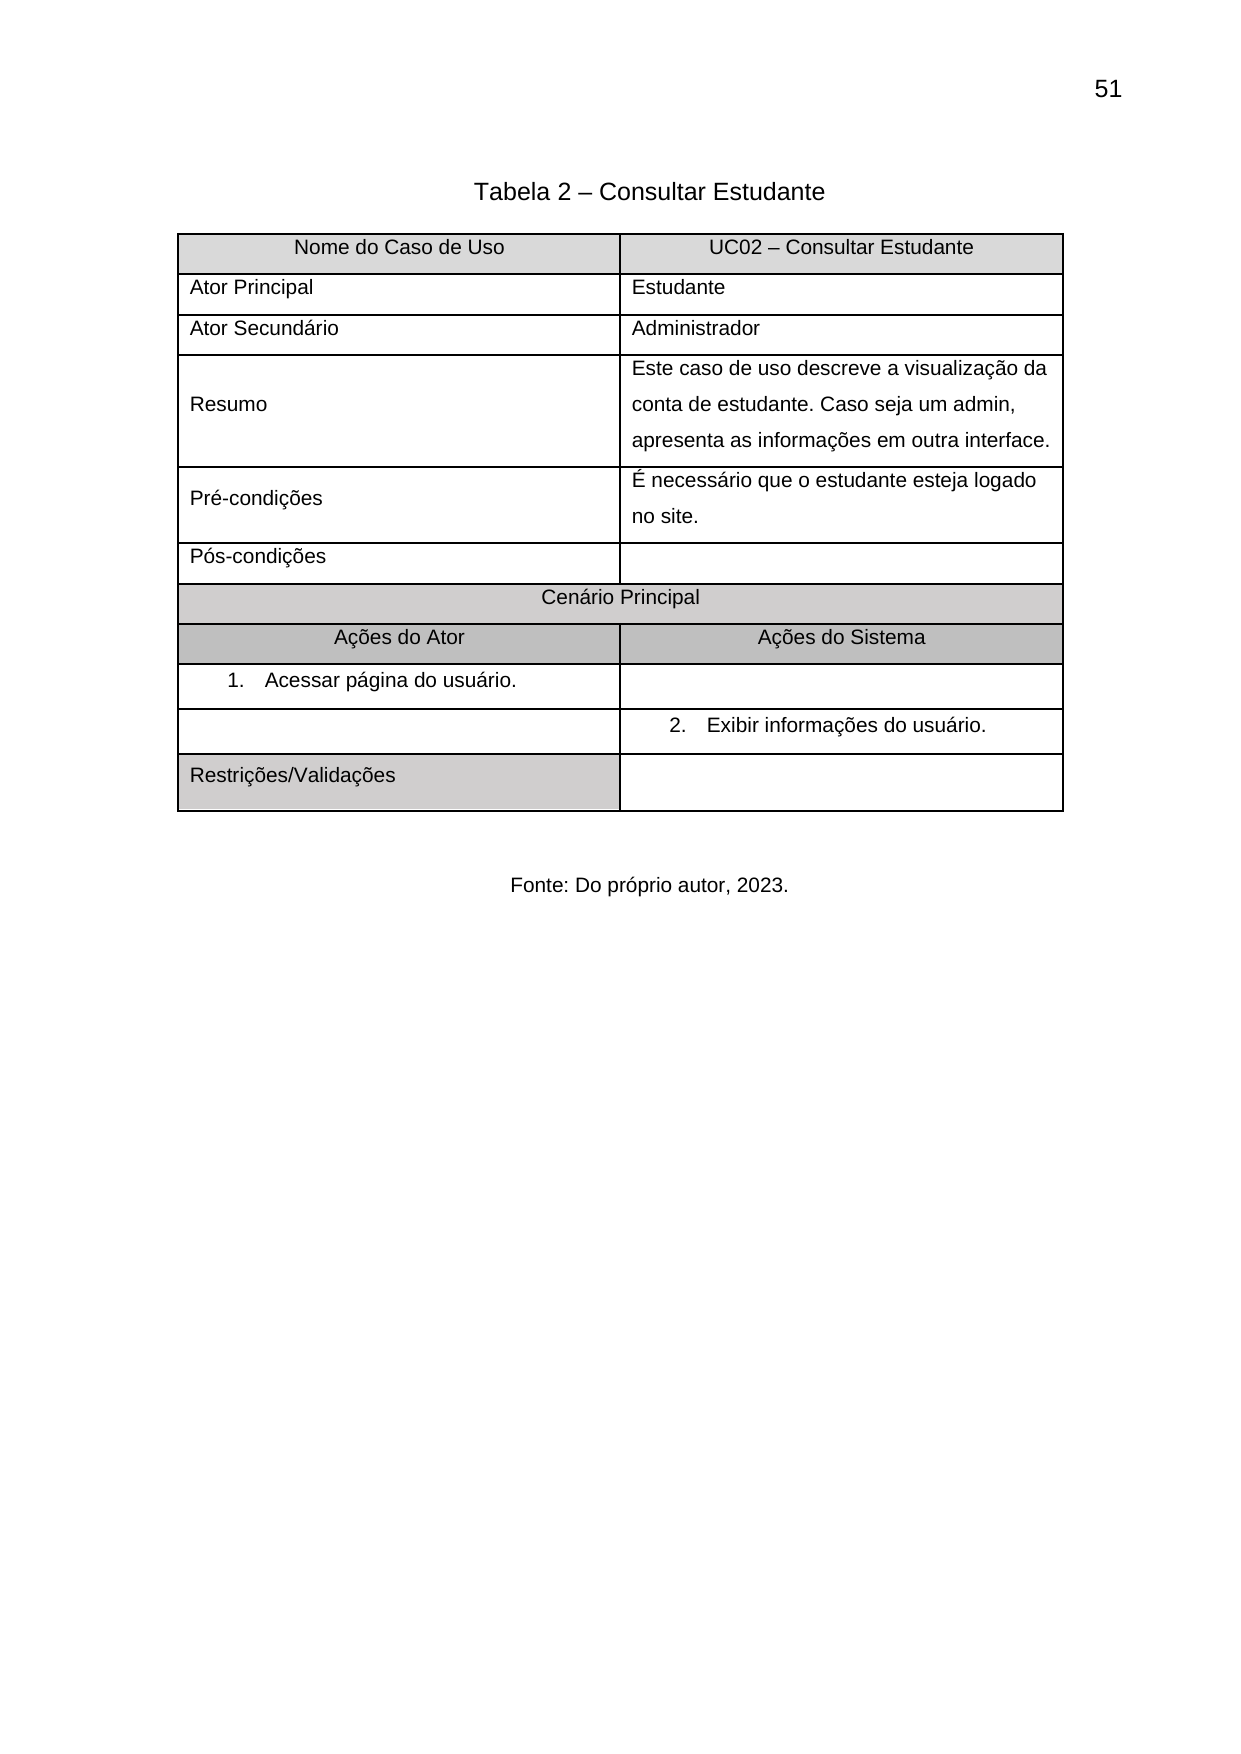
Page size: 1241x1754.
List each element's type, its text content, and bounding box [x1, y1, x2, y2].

table_cell Exibir informações do usuário. [621, 710, 1062, 753]
text Tabela 2 – Consultar Estudante [177, 177, 1122, 206]
table_cell Pré-condições [179, 468, 619, 542]
table_cell Cenário Principal [179, 585, 1062, 623]
table_header Nome do Caso de Uso [179, 235, 619, 273]
table_cell Administrador [621, 316, 1062, 354]
text Fonte: Do próprio autor, 2023. [177, 873, 1122, 897]
table_cell Ações do Ator [179, 625, 619, 663]
table_cell Ator Principal [179, 275, 619, 313]
table_cell Resumo [179, 356, 619, 466]
table_cell Restrições/Validações [179, 755, 619, 809]
table_cell Ator Secundário [179, 316, 619, 354]
table_cell [179, 710, 619, 753]
table_cell Pós-condições [179, 544, 619, 582]
table_header UC02 – Consultar Estudante [621, 235, 1062, 273]
table_cell Estudante [621, 275, 1062, 313]
table_cell É necessário que o estudante esteja logado no site. [621, 468, 1062, 542]
table_cell [621, 755, 1062, 809]
table_cell [621, 544, 1062, 582]
table_cell Acessar página do usuário. [179, 665, 619, 708]
table_cell Ações do Sistema [621, 625, 1062, 663]
table_cell [621, 665, 1062, 708]
table_cell Este caso de uso descreve a visualização da conta de estudante. Caso seja um admin, apresenta as informações em outra interface. [621, 356, 1062, 466]
